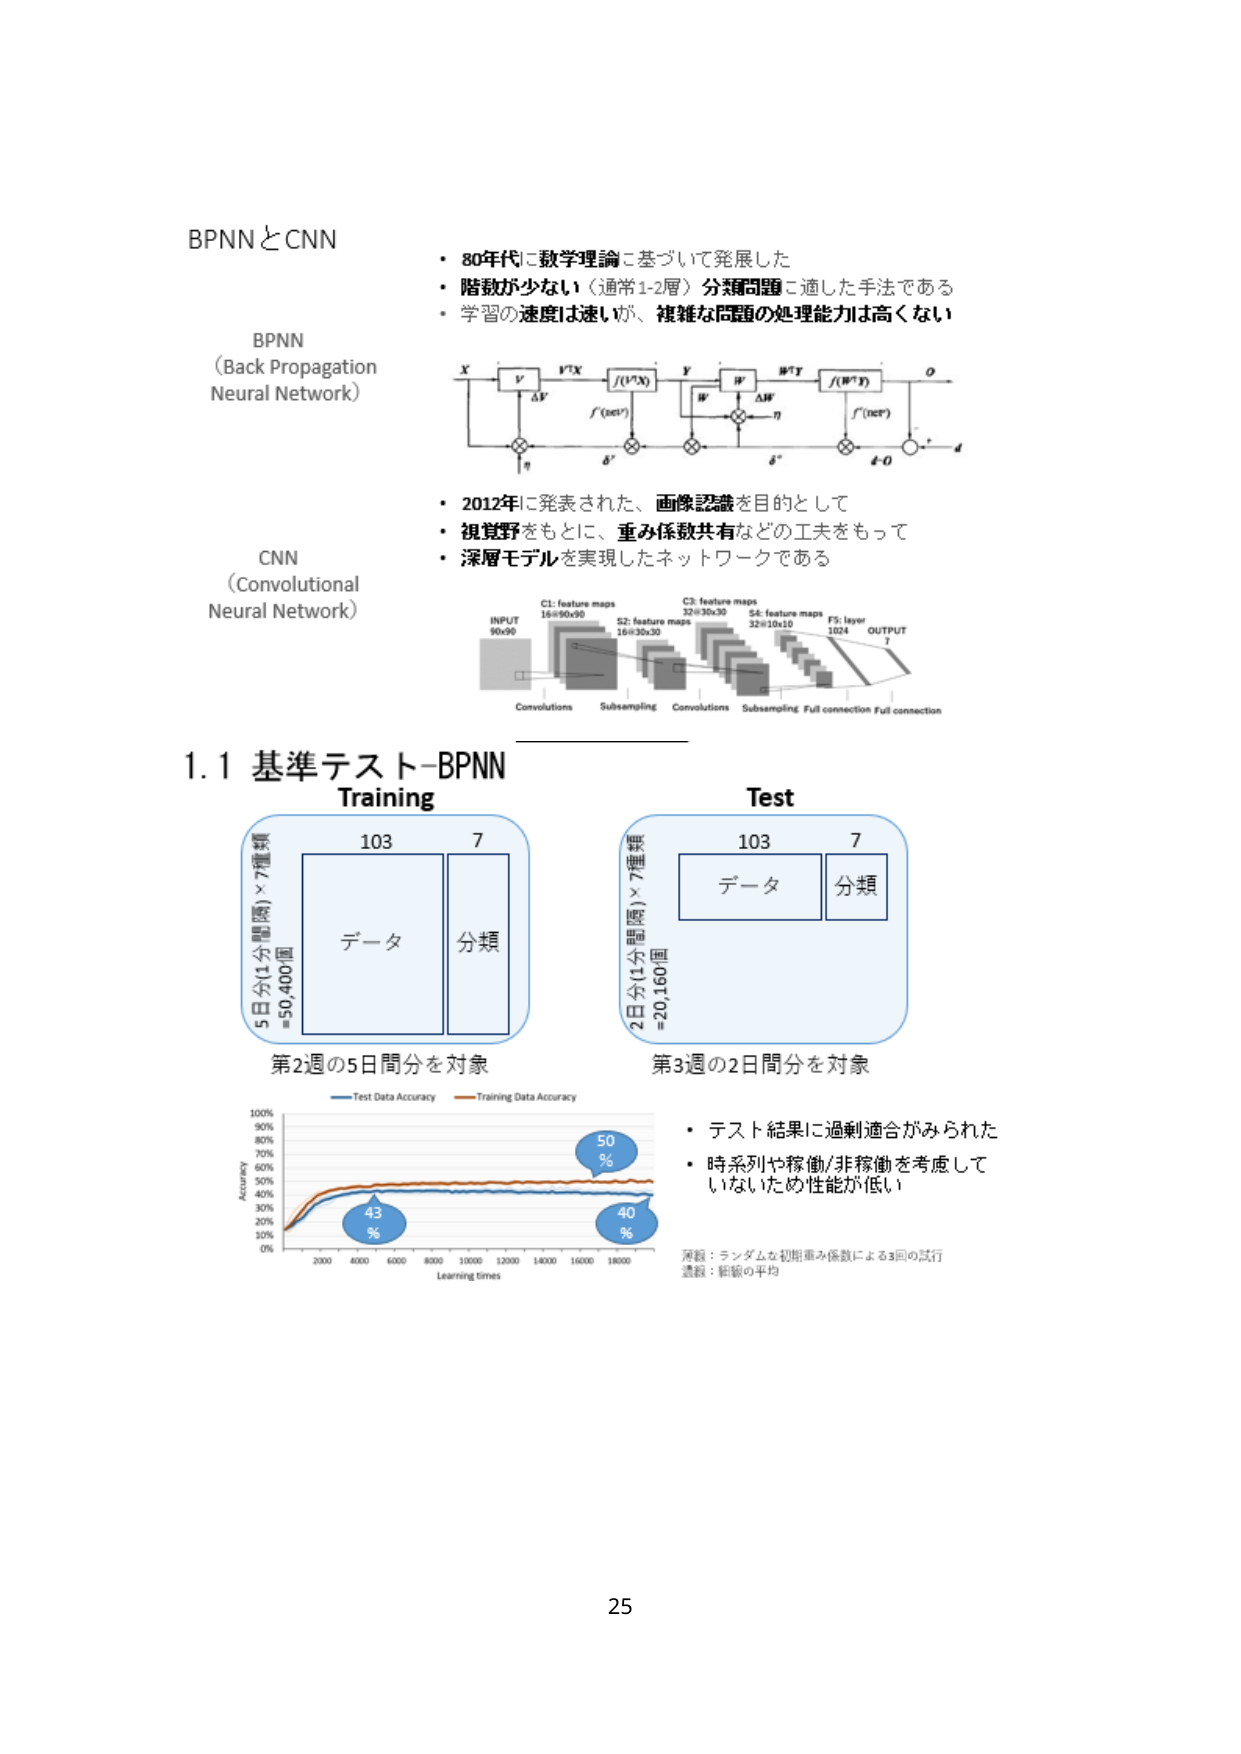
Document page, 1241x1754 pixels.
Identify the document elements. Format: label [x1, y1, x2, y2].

picture [177, 741, 1010, 1281]
picture [177, 216, 998, 731]
